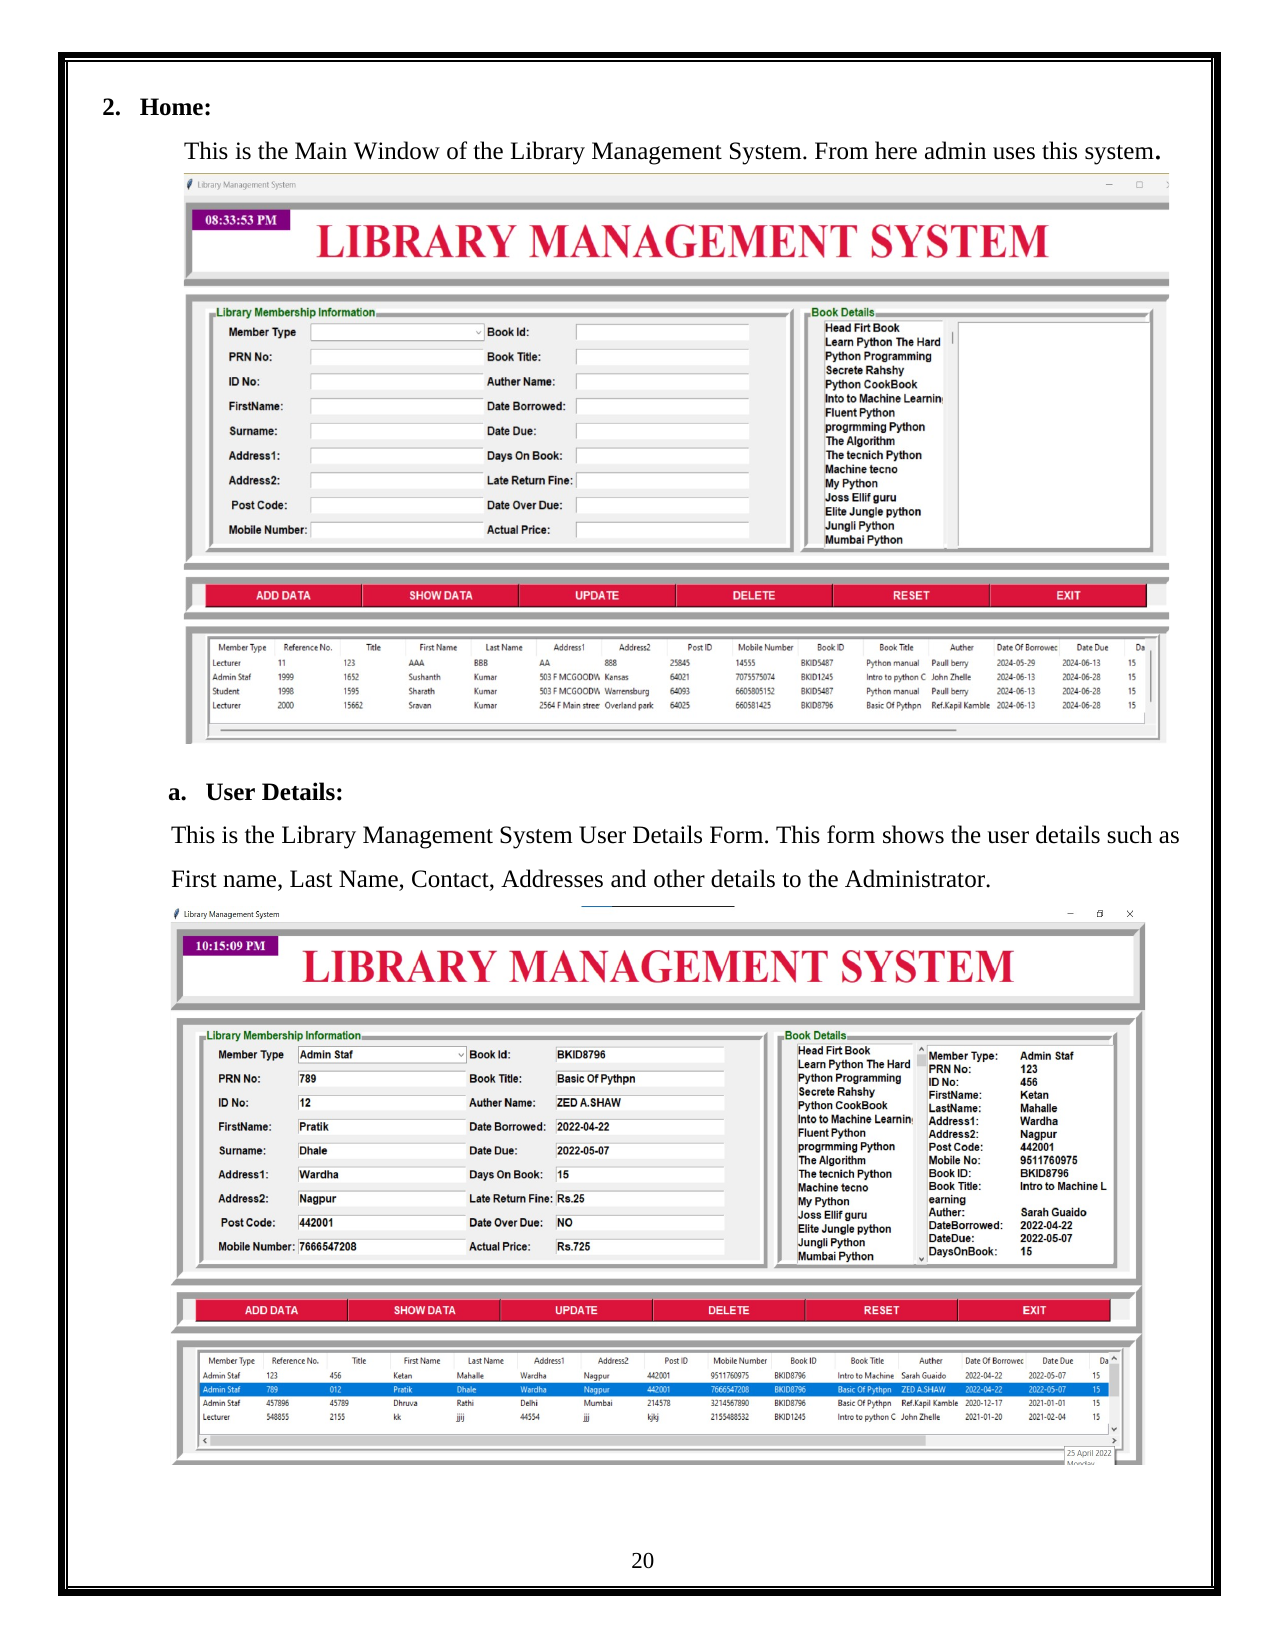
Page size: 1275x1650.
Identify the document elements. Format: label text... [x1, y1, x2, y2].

picture [170, 906, 1146, 1465]
picture [183, 173, 1170, 744]
text This is the Library Management System User Details Form. This form shows the user details such as [68, 821, 1211, 849]
subtitle This is the Main Window of the Library Management System. From here admin uses this system. [184, 128, 1211, 166]
text First name, Last Name, Contact, Addresses and other details to the Administrator. [68, 864, 1211, 892]
subtitle Home: [102, 92, 1211, 121]
subtitle User Details: [168, 777, 1211, 806]
